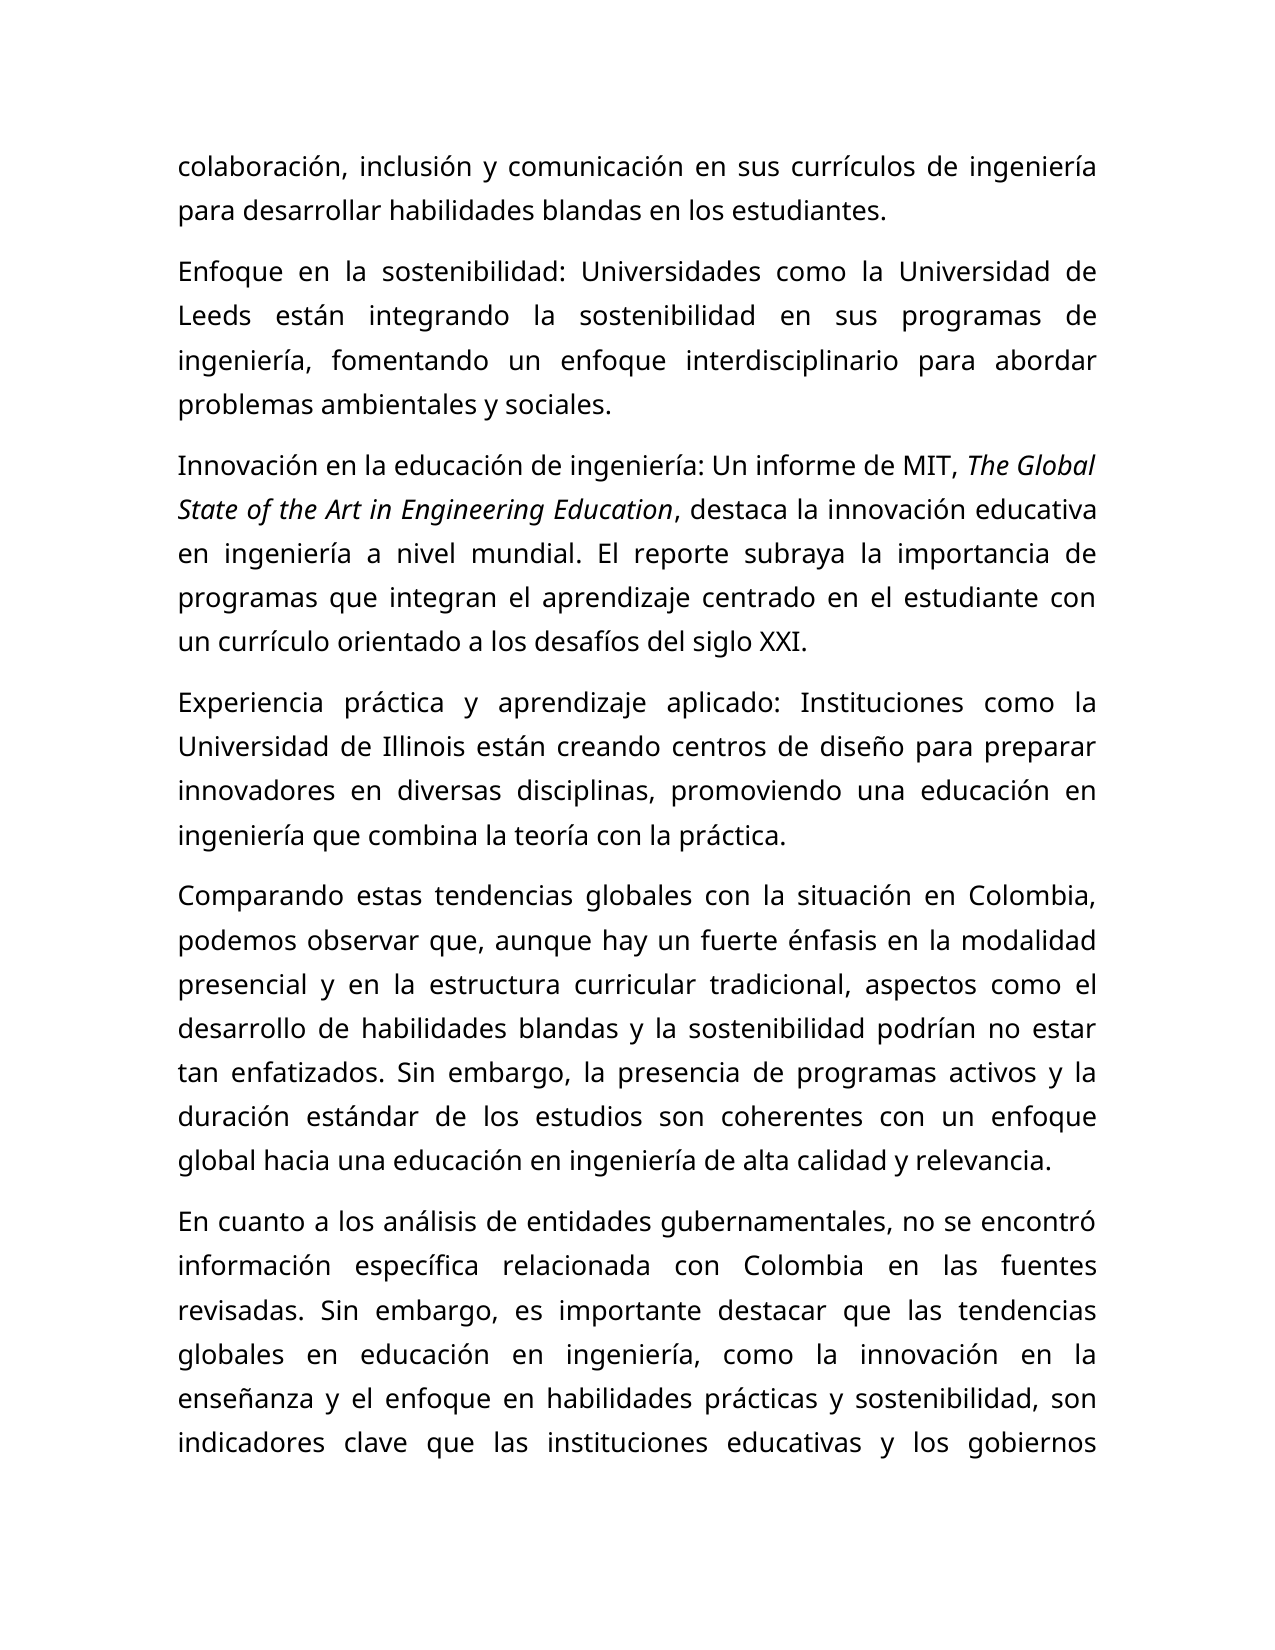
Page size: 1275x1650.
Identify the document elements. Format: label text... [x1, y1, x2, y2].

text Enfoque en la sostenibilidad: Universidades como la Universidad de Leeds están integrando la sostenibilidad en sus programas de ingeniería, fomentando un enfoque interdisciplinario para abordar problemas ambientales y sociales. [177, 253, 1098, 422]
text Comparando estas tendencias globales con la situación en Colombia, podemos observar que, aunque hay un fuerte énfasis en la modalidad presencial y en la estructura curricular tradicional, aspectos como el desarrollo de habilidades blandas y la sostenibilidad podrían no estar tan enfatizados. Sin embargo, la presencia de programas activos y la duración estándar de los estudios son coherentes con un enfoque global hacia una educación en ingeniería de alta calidad y relevancia. [177, 877, 1098, 1179]
text Innovación en la educación de ingeniería: Un informe de MIT, The Global State of the Art in Engineering Education, destaca la innovación educativa en ingeniería a nivel mundial. El reporte subraya la importancia de programas que integran el aprendizaje centrado en el estudiante con un currículo orientado a los desafíos del siglo XXI. [177, 446, 1098, 659]
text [177, 1203, 1098, 1460]
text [177, 148, 1098, 229]
text Experiencia práctica y aprendizaje aplicado: Instituciones como la Universidad de Illinois están creando centros de diseño para preparar innovadores en diversas disciplinas, promoviendo una educación en ingeniería que combina la teoría con la práctica. [177, 683, 1098, 853]
